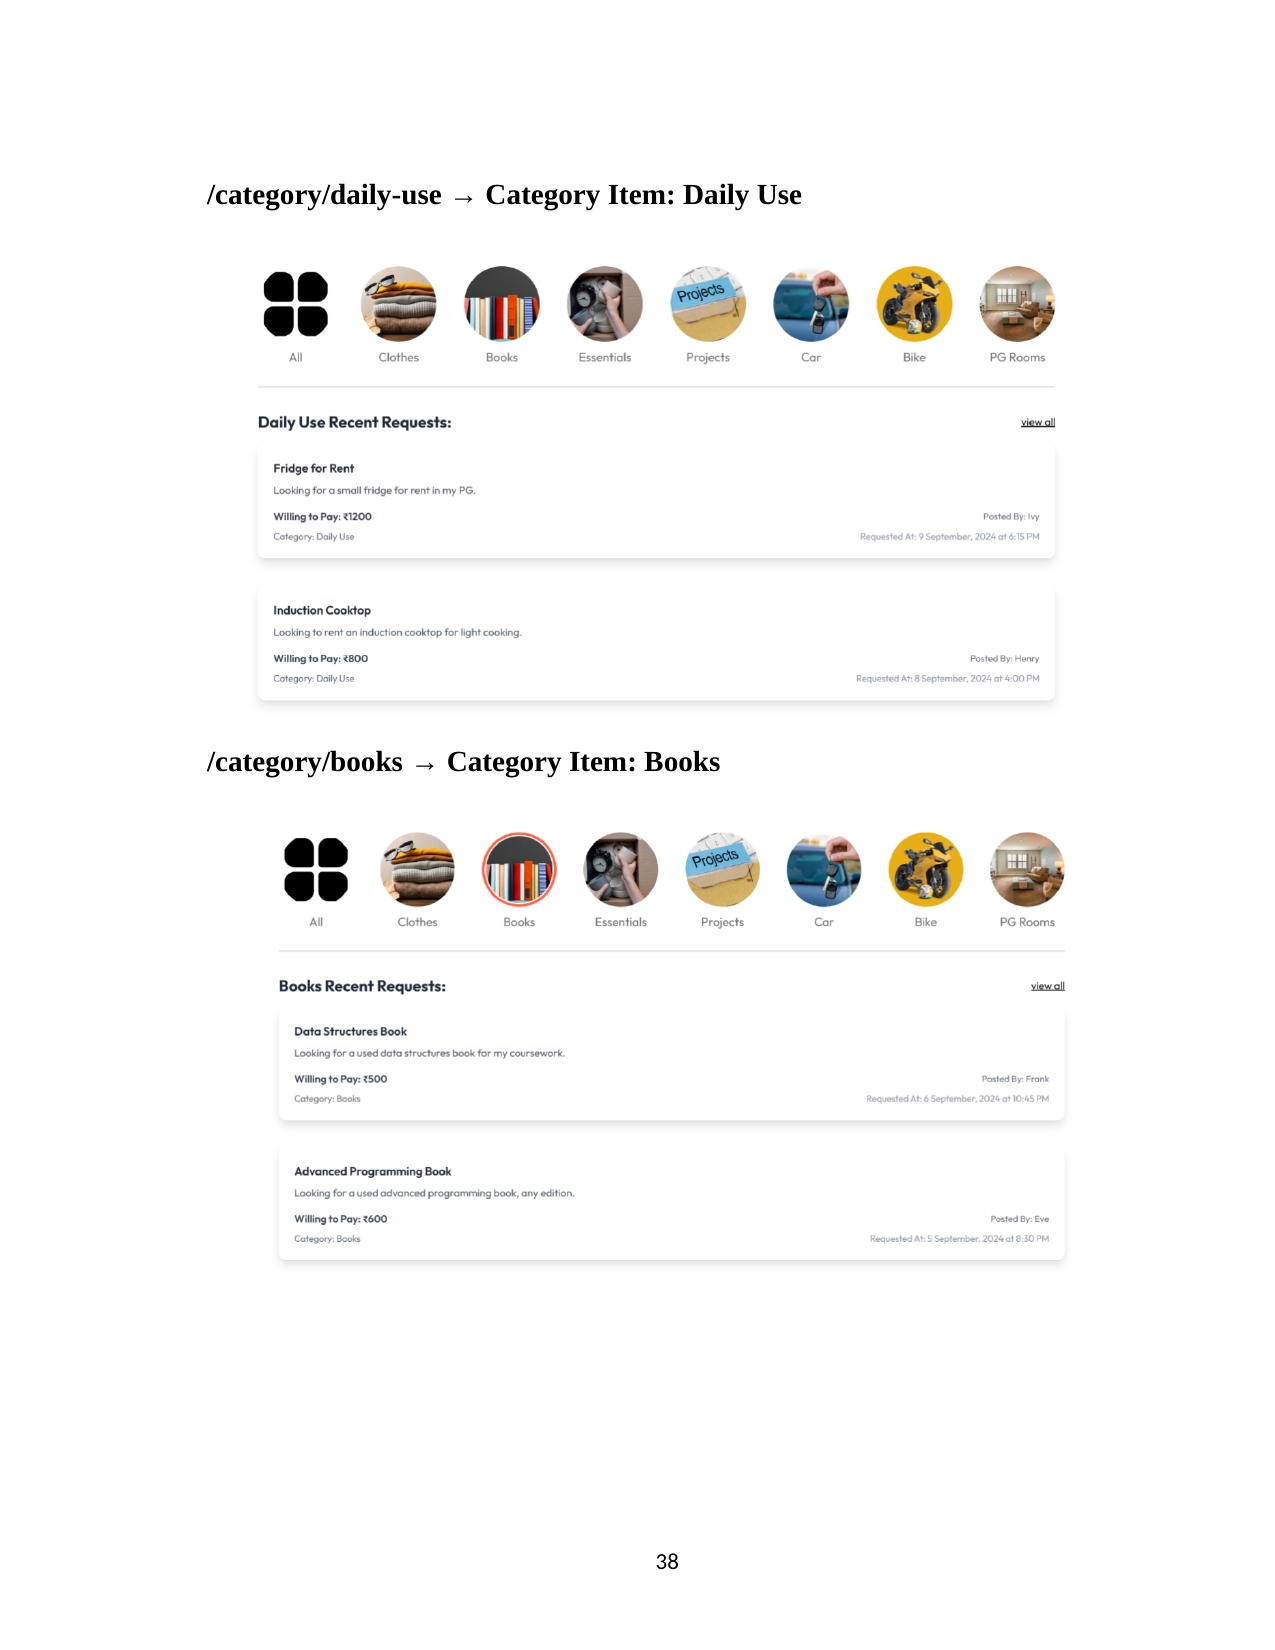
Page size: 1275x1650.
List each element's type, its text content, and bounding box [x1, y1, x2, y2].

text /category/daily-use → Category Item: Daily Use [207, 177, 1127, 210]
text /category/books → Category Item: Books [207, 744, 1127, 778]
picture [206, 807, 1128, 1275]
picture [206, 239, 1128, 716]
